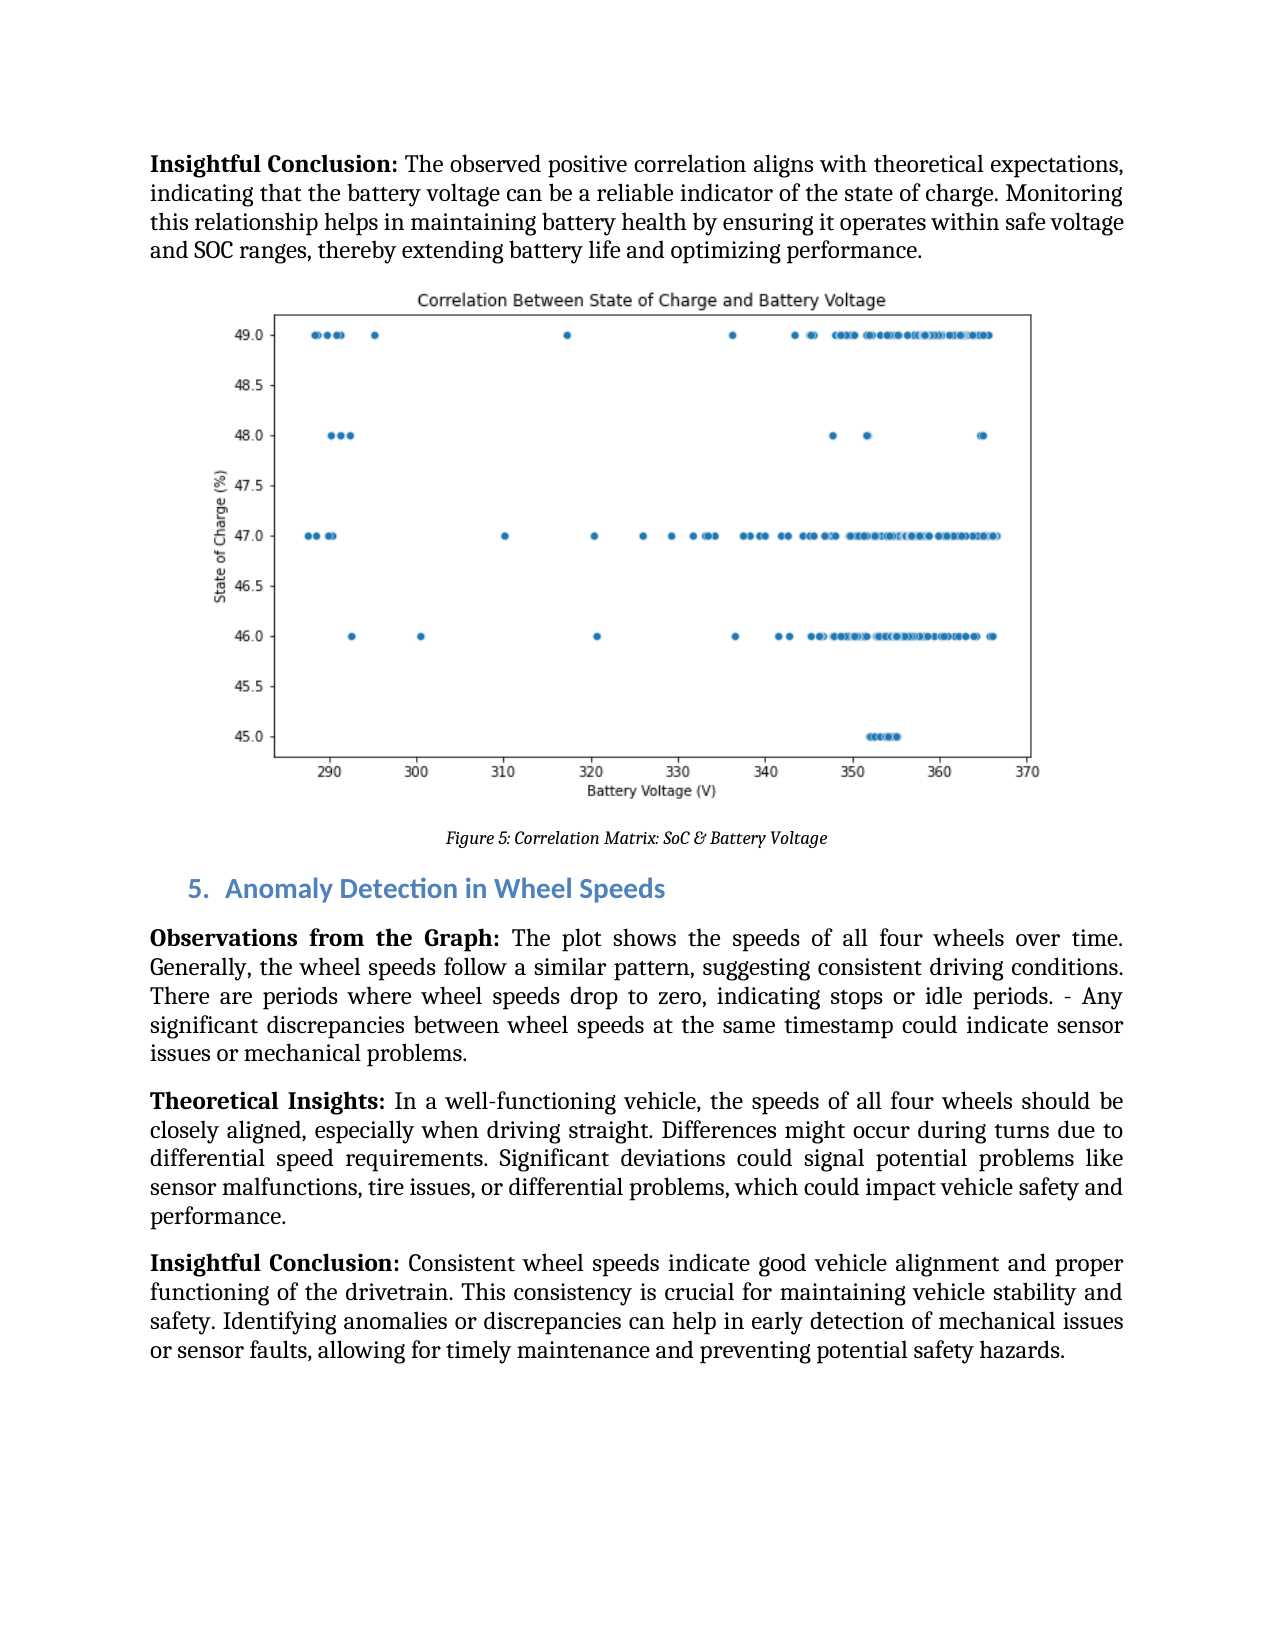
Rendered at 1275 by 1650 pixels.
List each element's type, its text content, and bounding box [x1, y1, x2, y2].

text Insightful Conclusion: Consistent wheel speeds indicate good vehicle alignment and proper functioning of the drivetrain. This consistency is crucial for maintaining vehicle stability and safety. Identifying anomalies or discrepancies can help in early detection of mechanical issues or sensor faults, allowing for timely maintenance and preventing potential safety hazards. [150, 1249, 1125, 1364]
text Insightful Conclusion: The observed positive correlation aligns with theoretical expectations, indicating that the battery voltage can be a reliable indicator of the state of charge. Monitoring this relationship helps in maintaining battery health by ensuring it operates within safe voltage and SOC ranges, thereby extending battery life and optimizing performance. [150, 150, 1125, 265]
text Theoretical Insights: In a well-functioning vehicle, the speeds of all four wheels should be closely aligned, especially when driving straight. Differences might occur during turns due to differential speed requirements. Significant deviations could signal potential problems like sensor malfunctions, tire issues, or differential problems, which could impact vehicle safety and performance. [150, 1087, 1125, 1231]
subtitle Anomaly Detection in Wheel Speeds [187, 870, 1125, 906]
text Observations from the Graph: The plot shows the speeds of all four wheels over time. Generally, the wheel speeds follow a similar pattern, suggesting consistent driving conditions. There are periods where wheel speeds drop to zero, indicating stops or idle periods. - Any significant discrepancies between wheel speeds at the same timestamp could indicate sensor issues or mechanical problems. [150, 924, 1125, 1068]
picture [205, 283, 1070, 809]
text Figure 5: Correlation Matrix: SoC & Battery Voltage [150, 827, 1125, 849]
